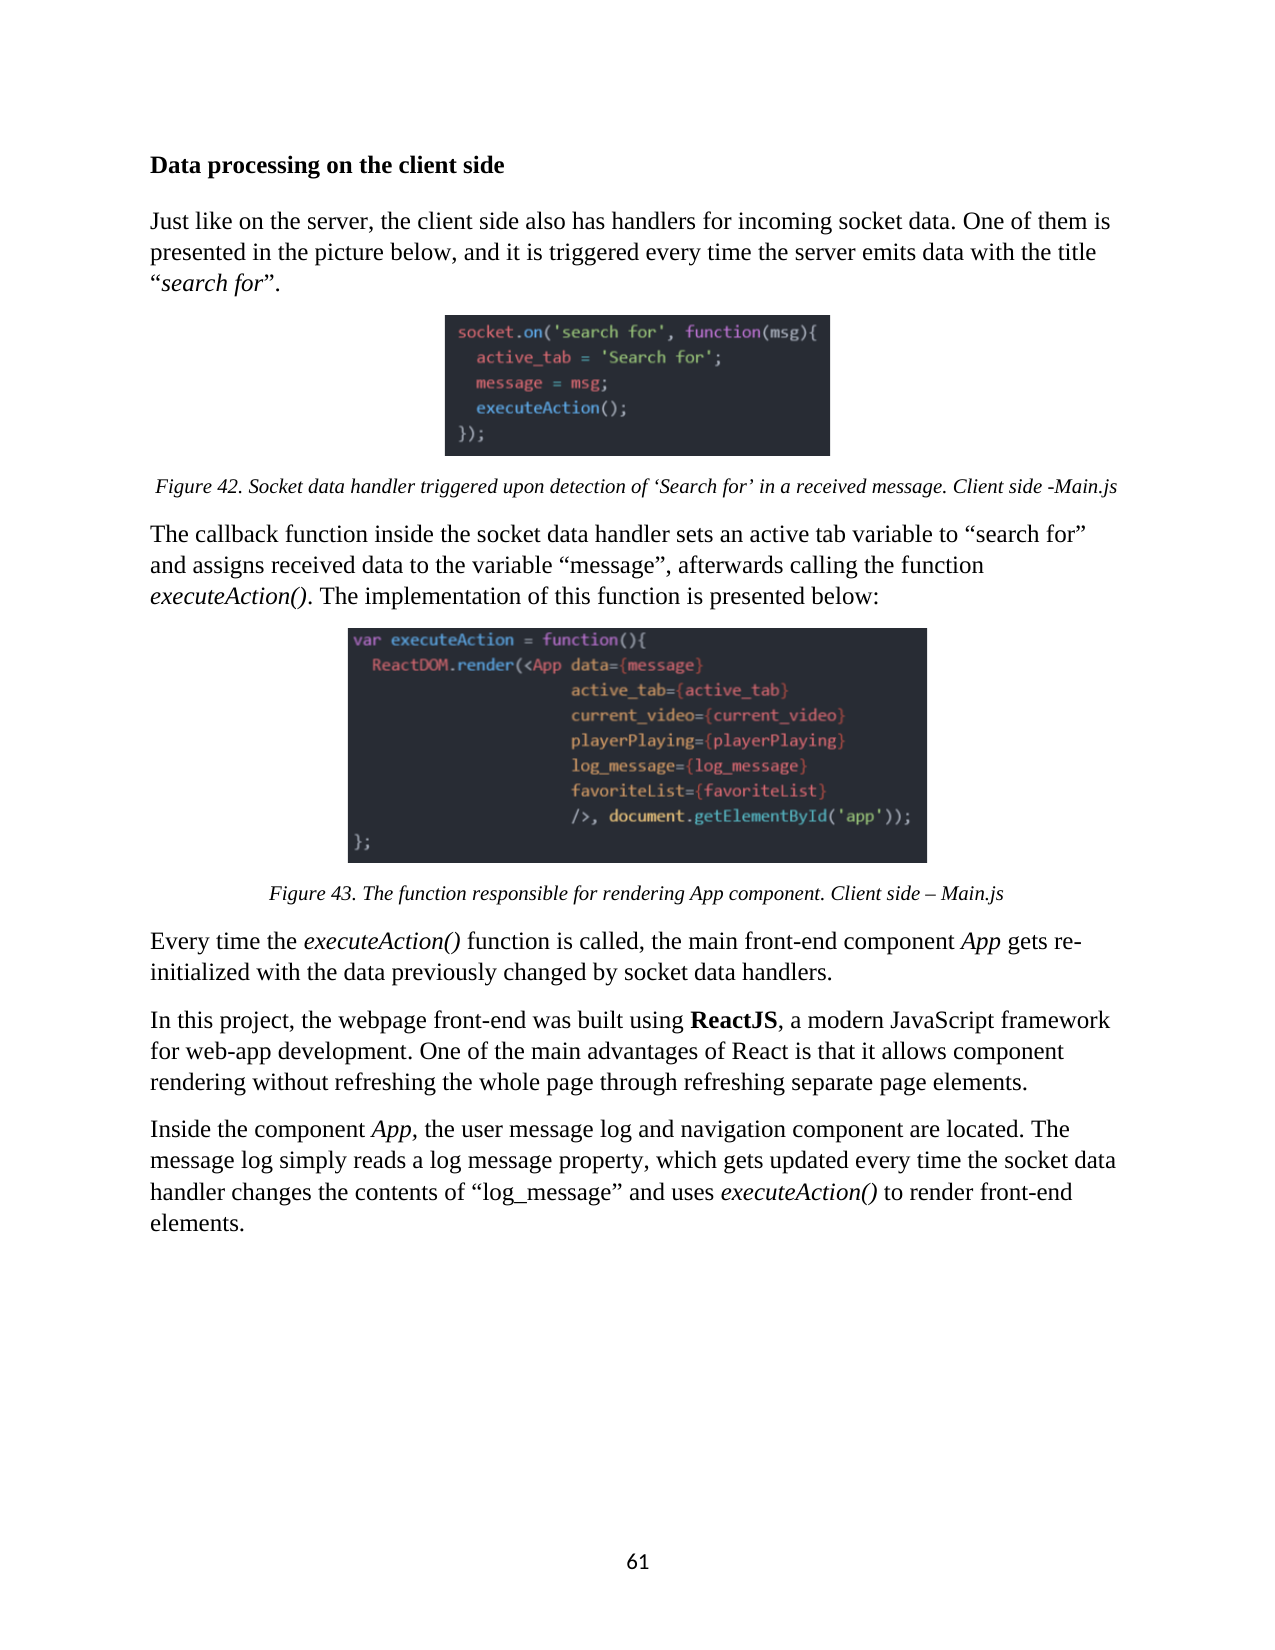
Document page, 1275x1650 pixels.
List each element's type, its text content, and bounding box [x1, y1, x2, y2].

picture [347, 628, 928, 863]
picture [444, 315, 831, 456]
text Just like on the server, the client side also has handlers for incoming socket data. One of them is presented in the picture below, and it is triggered every time the server emits data with the title “search for”. [150, 206, 1125, 297]
text The callback function inside the socket data handler sets an active tab variable to “search for” and assigns received data to the variable “message”, afterwards calling the function executeAction(). The implementation of this function is presented below: [150, 519, 1125, 610]
text Inside the component App, the user message log and navigation component are located. The message log simply reads a log message property, which gets updated every time the socket data handler changes the contents of “log_message” and uses executeAction() to render front-end elements. [150, 1114, 1125, 1236]
text In this project, the webpage front-end was built using ReactJS, a modern JavaScript framework for web-app development. One of the main advantages of React is that it allows component rendering without refreshing the whole page through refreshing separate page elements. [150, 1005, 1125, 1096]
text Every time the executeAction() function is called, the main front-end component App gets re-initialized with the data previously changed by socket data handlers. [150, 926, 1125, 986]
subtitle Data processing on the client side [150, 150, 1125, 179]
